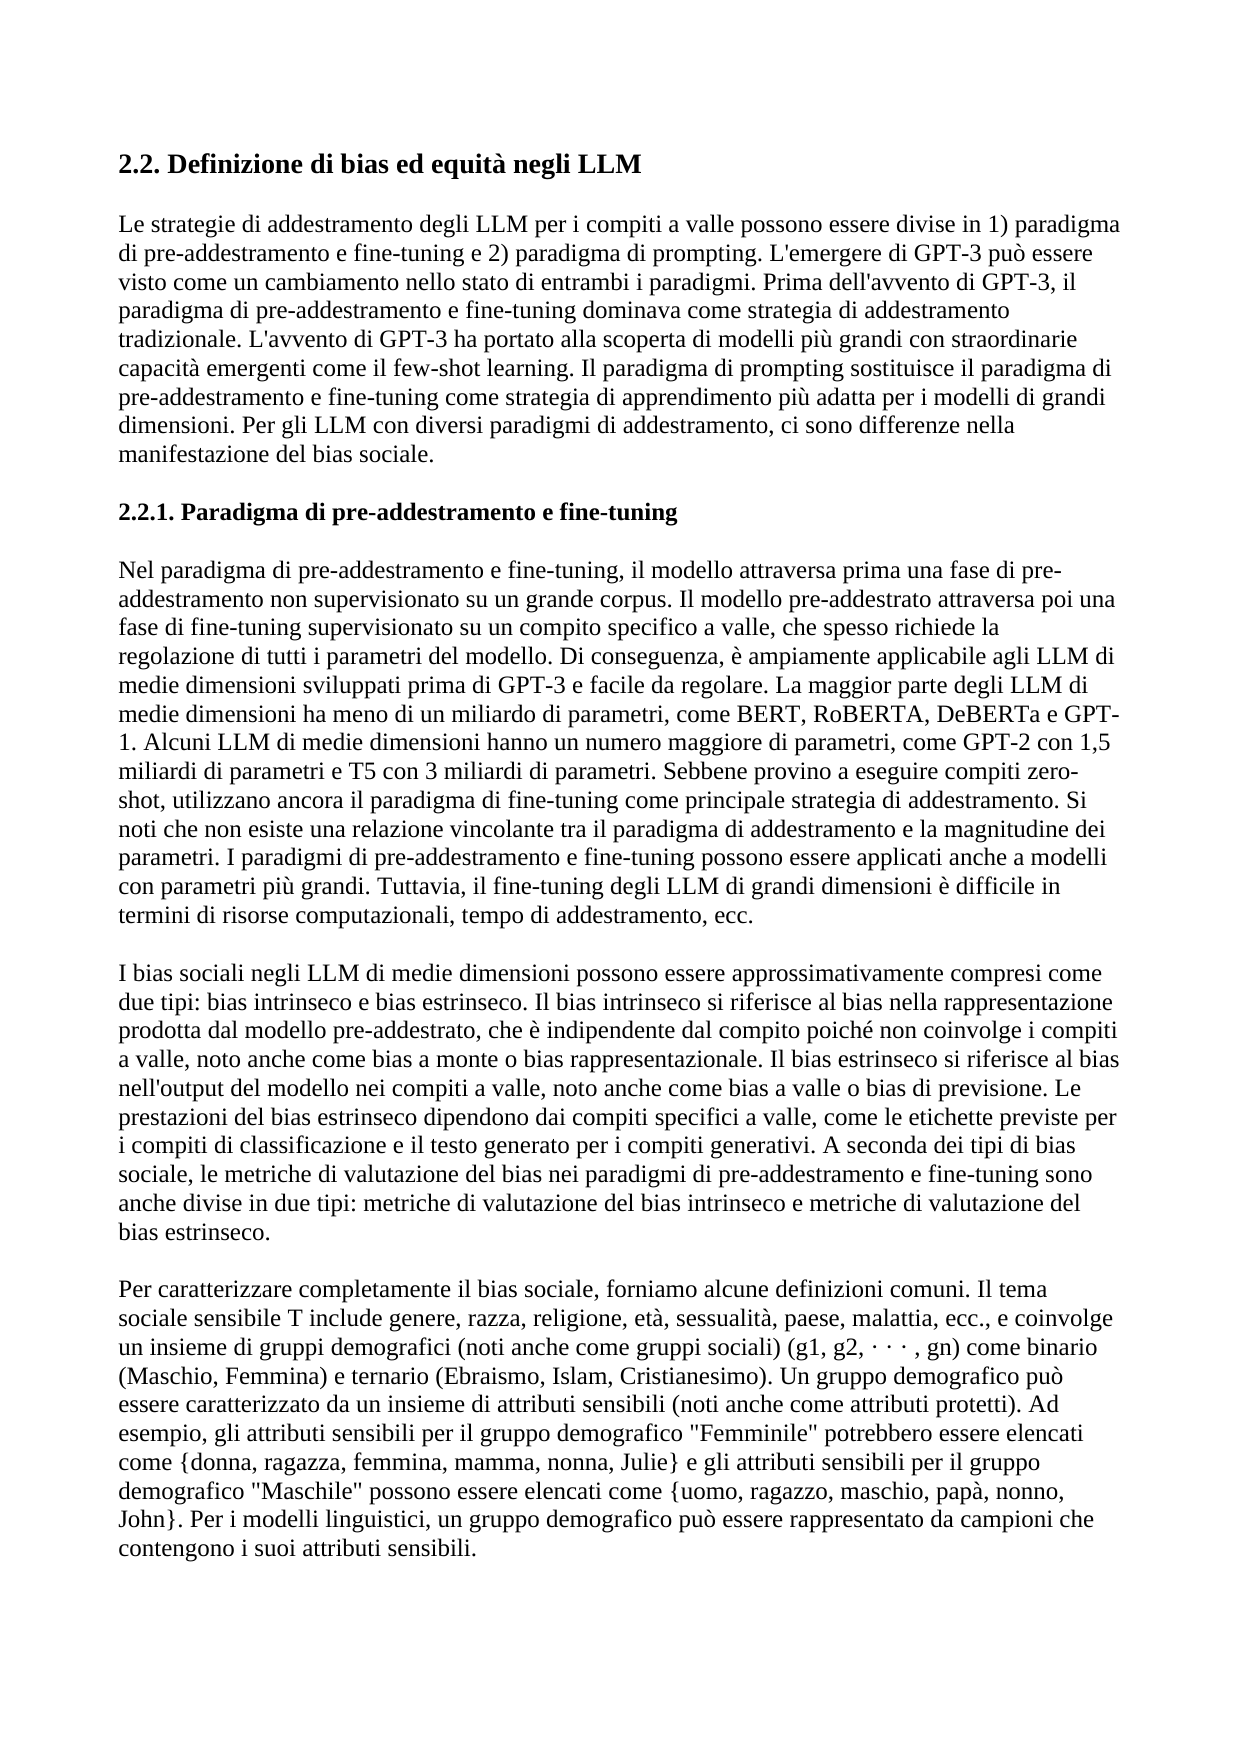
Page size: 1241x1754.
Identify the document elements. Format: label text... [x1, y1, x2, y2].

subtitle 2.2.1. Paradigma di pre-addestramento e fine-tuning [118, 497, 1122, 526]
text I bias sociali negli LLM di medie dimensioni possono essere approssimativamente compresi come due tipi: bias intrinseco e bias estrinseco. Il bias intrinseco si riferisce al bias nella rappresentazione prodotta dal modello pre-addestrato, che è indipendente dal compito poiché non coinvolge i compiti a valle, noto anche come bias a monte o bias rappresentazionale. Il bias estrinseco si riferisce al bias nell'output del modello nei compiti a valle, noto anche come bias a valle o bias di previsione. Le prestazioni del bias estrinseco dipendono dai compiti specifici a valle, come le etichette previste per i compiti di classificazione e il testo generato per i compiti generativi. A seconda dei tipi di bias sociale, le metriche di valutazione del bias nei paradigmi di pre-addestramento e fine-tuning sono anche divise in due tipi: metriche di valutazione del bias intrinseco e metriche di valutazione del bias estrinseco. [118, 958, 1122, 1245]
text Per caratterizzare completamente il bias sociale, forniamo alcune definizioni comuni. Il tema sociale sensibile T include genere, razza, religione, età, sessualità, paese, malattia, ecc., e coinvolge un insieme di gruppi demografici (noti anche come gruppi sociali) (g1, g2, · · · , gn) come binario (Maschio, Femmina) e ternario (Ebraismo, Islam, Cristianesimo). Un gruppo demografico può essere caratterizzato da un insieme di attributi sensibili (noti anche come attributi protetti). Ad esempio, gli attributi sensibili per il gruppo demografico "Femminile" potrebbero essere elencati come {donna, ragazza, femmina, mamma, nonna, Julie} e gli attributi sensibili per il gruppo demografico "Maschile" possono essere elencati come {uomo, ragazzo, maschio, papà, nonno, John}. Per i modelli linguistici, un gruppo demografico può essere rappresentato da campioni che contengono i suoi attributi sensibili. [118, 1274, 1122, 1562]
subtitle 2.2. Definizione di bias ed equità negli LLM [118, 148, 1122, 180]
text Nel paradigma di pre-addestramento e fine-tuning, il modello attraversa prima una fase di pre-addestramento non supervisionato su un grande corpus. Il modello pre-addestrato attraversa poi una fase di fine-tuning supervisionato su un compito specifico a valle, che spesso richiede la regolazione di tutti i parametri del modello. Di conseguenza, è ampiamente applicabile agli LLM di medie dimensioni sviluppati prima di GPT-3 e facile da regolare. La maggior parte degli LLM di medie dimensioni ha meno di un miliardo di parametri, come BERT, RoBERTA, DeBERTa e GPT-1. Alcuni LLM di medie dimensioni hanno un numero maggiore di parametri, come GPT-2 con 1,5 miliardi di parametri e T5 con 3 miliardi di parametri. Sebbene provino a eseguire compiti zero-shot, utilizzano ancora il paradigma di fine-tuning come principale strategia di addestramento. Si noti che non esiste una relazione vincolante tra il paradigma di addestramento e la magnitudine dei parametri. I paradigmi di pre-addestramento e fine-tuning possono essere applicati anche a modelli con parametri più grandi. Tuttavia, il fine-tuning degli LLM di grandi dimensioni è difficile in termini di risorse computazionali, tempo di addestramento, ecc. [118, 555, 1122, 929]
text Le strategie di addestramento degli LLM per i compiti a valle possono essere divise in 1) paradigma di pre-addestramento e fine-tuning e 2) paradigma di prompting. L'emergere di GPT-3 può essere visto come un cambiamento nello stato di entrambi i paradigmi. Prima dell'avvento di GPT-3, il paradigma di pre-addestramento e fine-tuning dominava come strategia di addestramento tradizionale. L'avvento di GPT-3 ha portato alla scoperta di modelli più grandi con straordinarie capacità emergenti come il few-shot learning. Il paradigma di prompting sostituisce il paradigma di pre-addestramento e fine-tuning come strategia di apprendimento più adatta per i modelli di grandi dimensioni. Per gli LLM con diversi paradigmi di addestramento, ci sono differenze nella manifestazione del bias sociale. [118, 209, 1122, 468]
